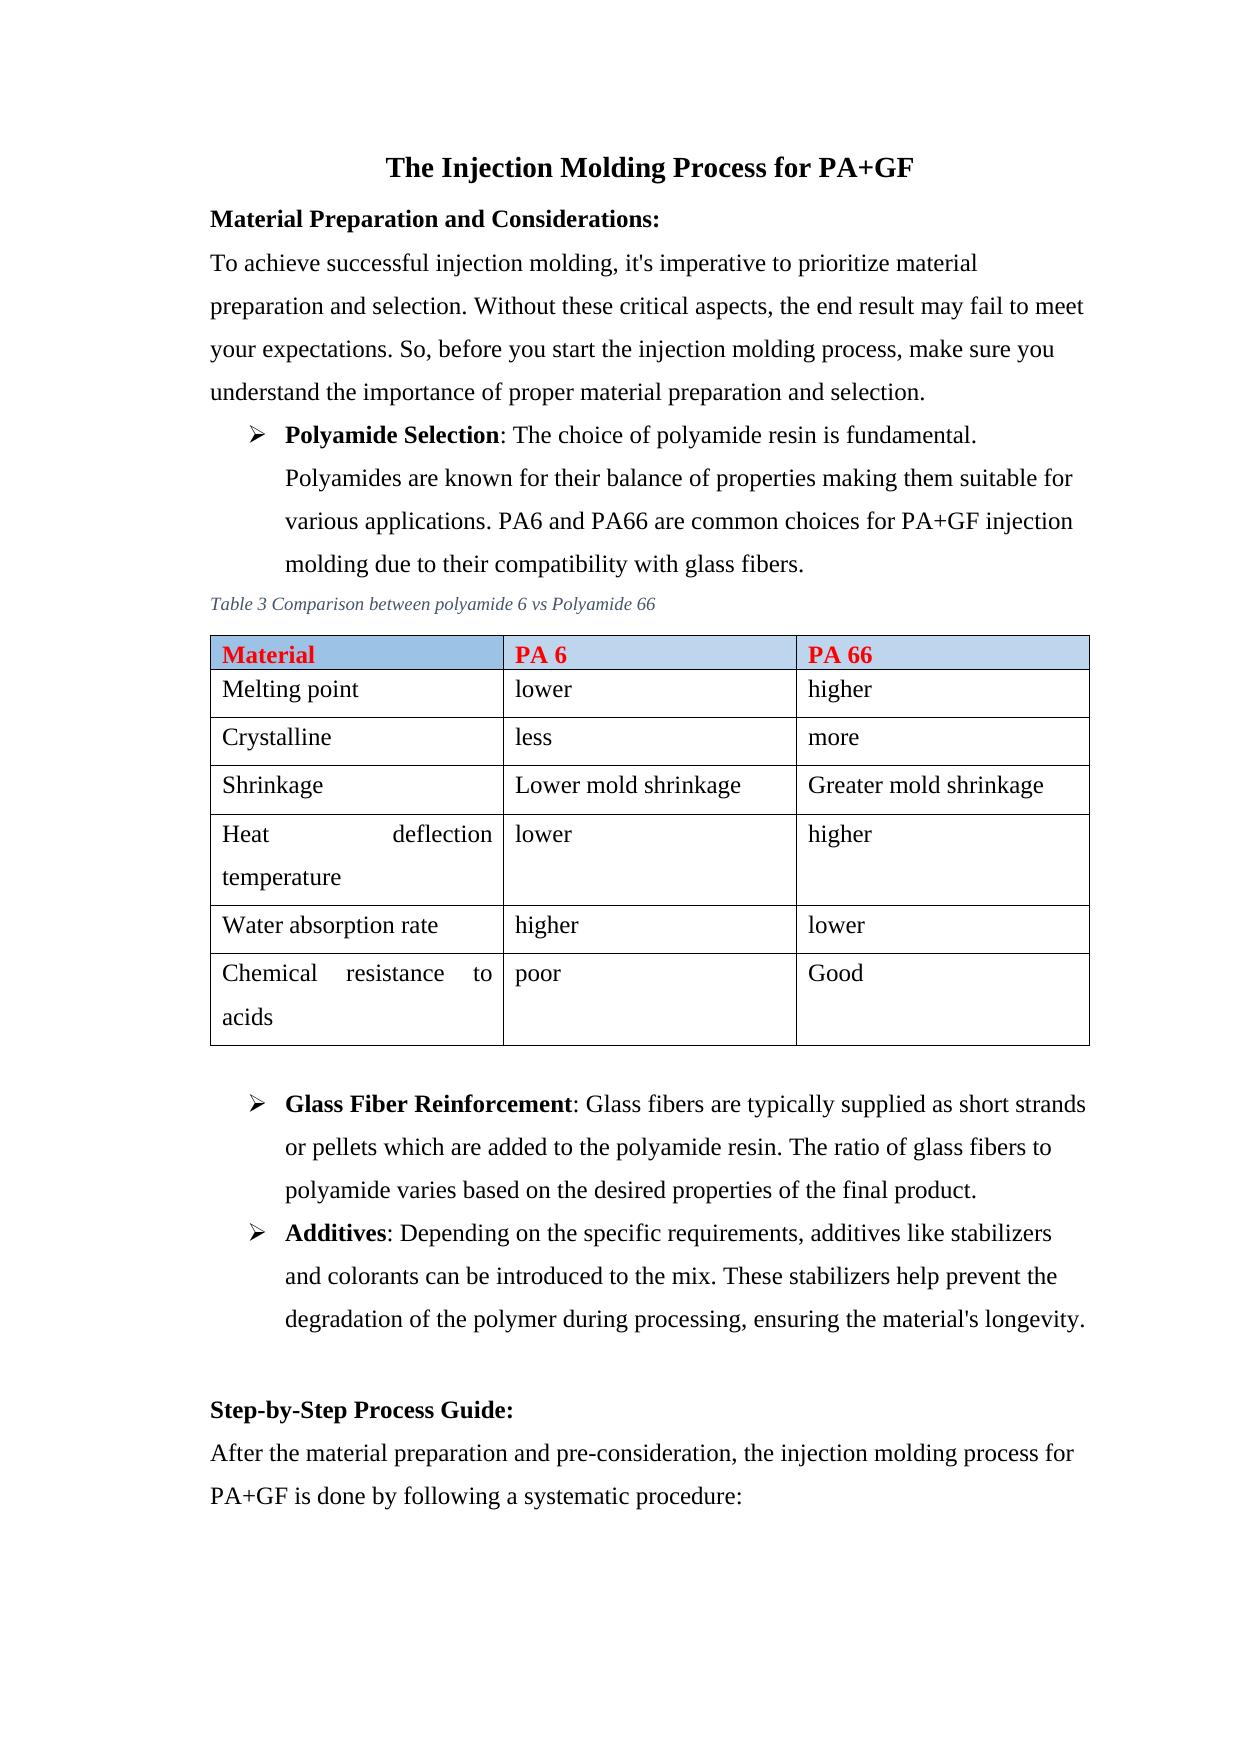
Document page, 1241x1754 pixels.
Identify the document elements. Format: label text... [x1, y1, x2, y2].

list Polyamide Selection: The choice of polyamide resin is fundamental. Polyamides are known for their balance of properties making them suitable for various applications. PA6 and PA66 are common choices for PA+GF injection molding due to their compatibility with glass fibers. [247, 420, 1090, 578]
list Additives: Depending on the specific requirements, additives like stabilizers and colorants can be introduced to the mix. These stabilizers help prevent the degradation of the polymer during processing, ensuring the material's longevity. [247, 1218, 1090, 1333]
table_header Material [211, 636, 503, 669]
table_header PA 6 [504, 636, 796, 669]
list Glass Fiber Reinforcement: Glass fibers are typically supplied as short strands or pellets which are added to the polyamide resin. The ratio of glass fibers to polyamide varies based on the desired properties of the final product. [247, 1089, 1090, 1204]
table_cell higher [797, 815, 1089, 905]
table_cell higher [504, 906, 796, 953]
table_cell Melting point [211, 670, 503, 717]
table_cell lower [797, 906, 1089, 953]
text After the material preparation and pre-consideration, the injection molding process for PA+GF is done by following a systematic procedure: [210, 1438, 1090, 1510]
subtitle The Injection Molding Process for PA+GF [210, 150, 1090, 183]
table_cell less [504, 718, 796, 765]
table_cell Crystalline [211, 718, 503, 765]
table_cell Greater mold shrinkage [797, 766, 1089, 814]
text To achieve successful injection molding, it's imperative to prioritize material preparation and selection. Without these critical aspects, the end result may fail to meet your expectations. So, before you start the injection molding process, make sure you understand the importance of proper material preparation and selection. [210, 248, 1090, 406]
subtitle Step-by-Step Process Guide: [210, 1395, 1090, 1423]
table_cell Chemical resistance to acids [211, 954, 503, 1044]
table_cell higher [797, 670, 1089, 717]
text Table 3 Comparison between polyamide 6 vs Polyamide 66 [210, 593, 1090, 614]
table_cell Heat deflection temperature [211, 815, 503, 905]
table_cell lower [504, 670, 796, 717]
table_cell Good [797, 954, 1089, 1044]
subtitle Material Preparation and Considerations: [210, 204, 1090, 233]
table_cell Shrinkage [211, 766, 503, 814]
table_cell Lower mold shrinkage [504, 766, 796, 814]
table_cell Water absorption rate [211, 906, 503, 953]
table_cell more [797, 718, 1089, 765]
table_cell poor [504, 954, 796, 1044]
table_cell lower [504, 815, 796, 905]
table_header PA 66 [797, 636, 1089, 669]
